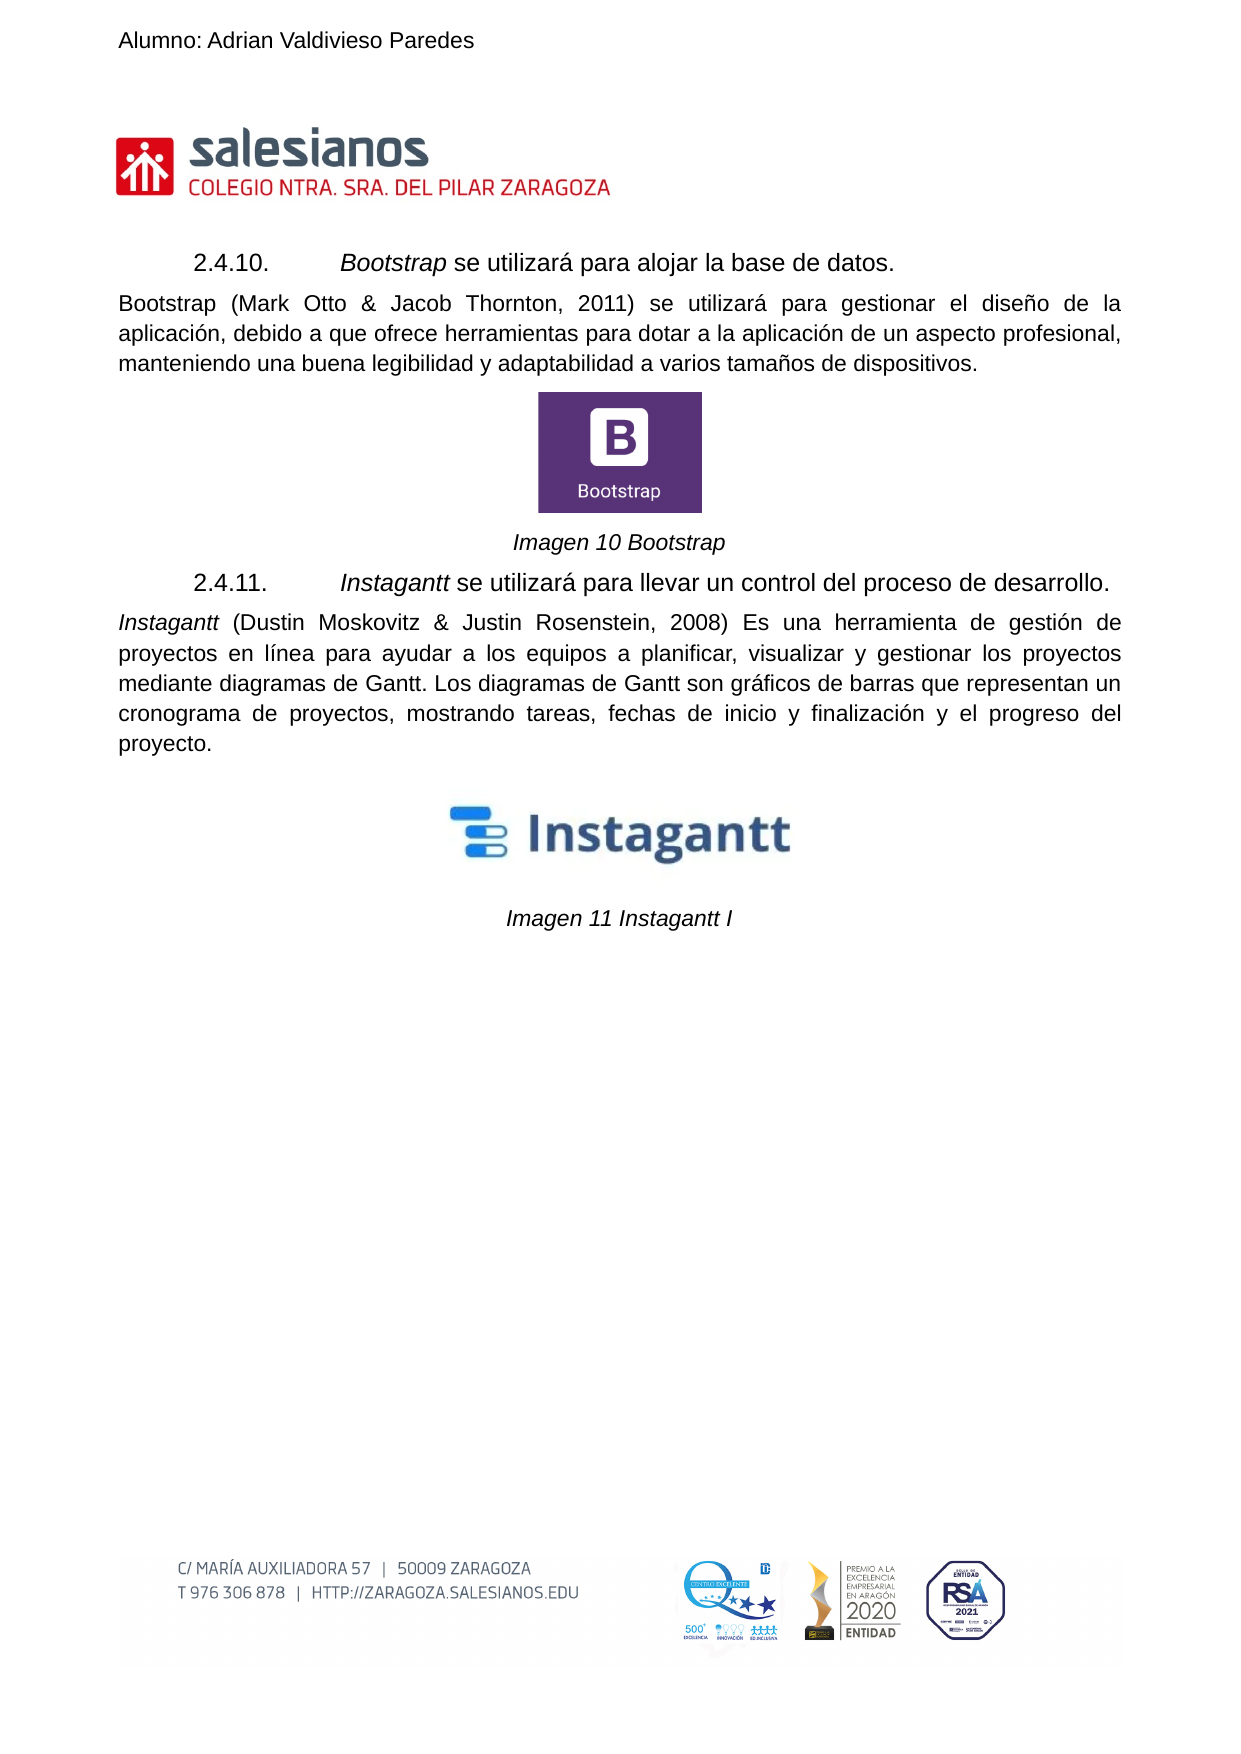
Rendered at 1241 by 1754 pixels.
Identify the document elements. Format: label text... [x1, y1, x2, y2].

text Imagen 10 Bootstrap [118, 529, 1122, 556]
text Bootstrap se utilizará para alojar la base de datos. [193, 248, 1122, 277]
text Instagantt se utilizará para llevar un control del proceso de desarrollo. [193, 568, 1122, 597]
picture [538, 392, 702, 513]
picture [100, 115, 629, 217]
picture [431, 772, 809, 889]
text Instagantt Es una herramienta de gestión de proyectos en línea para ayudar a los equipos a planificar, visualizar y gestionar los proyectos mediante diagramas de Gantt. Los diagramas de Gantt son gráficos de barras que representan un cronograma de proyectos, mostrando tareas, fechas de inicio y finalización y el progreso del proyecto. [118, 609, 1122, 757]
picture [118, 1557, 1123, 1667]
text Bootstrap se utilizará para gestionar el diseño de la aplicación, debido a que ofrece herramientas para dotar a la aplicación de un aspecto profesional, manteniendo una buena legibilidad y adaptabilidad a varios tamaños de dispositivos. [118, 289, 1122, 376]
text Imagen 11 Instagantt I [118, 905, 1122, 931]
